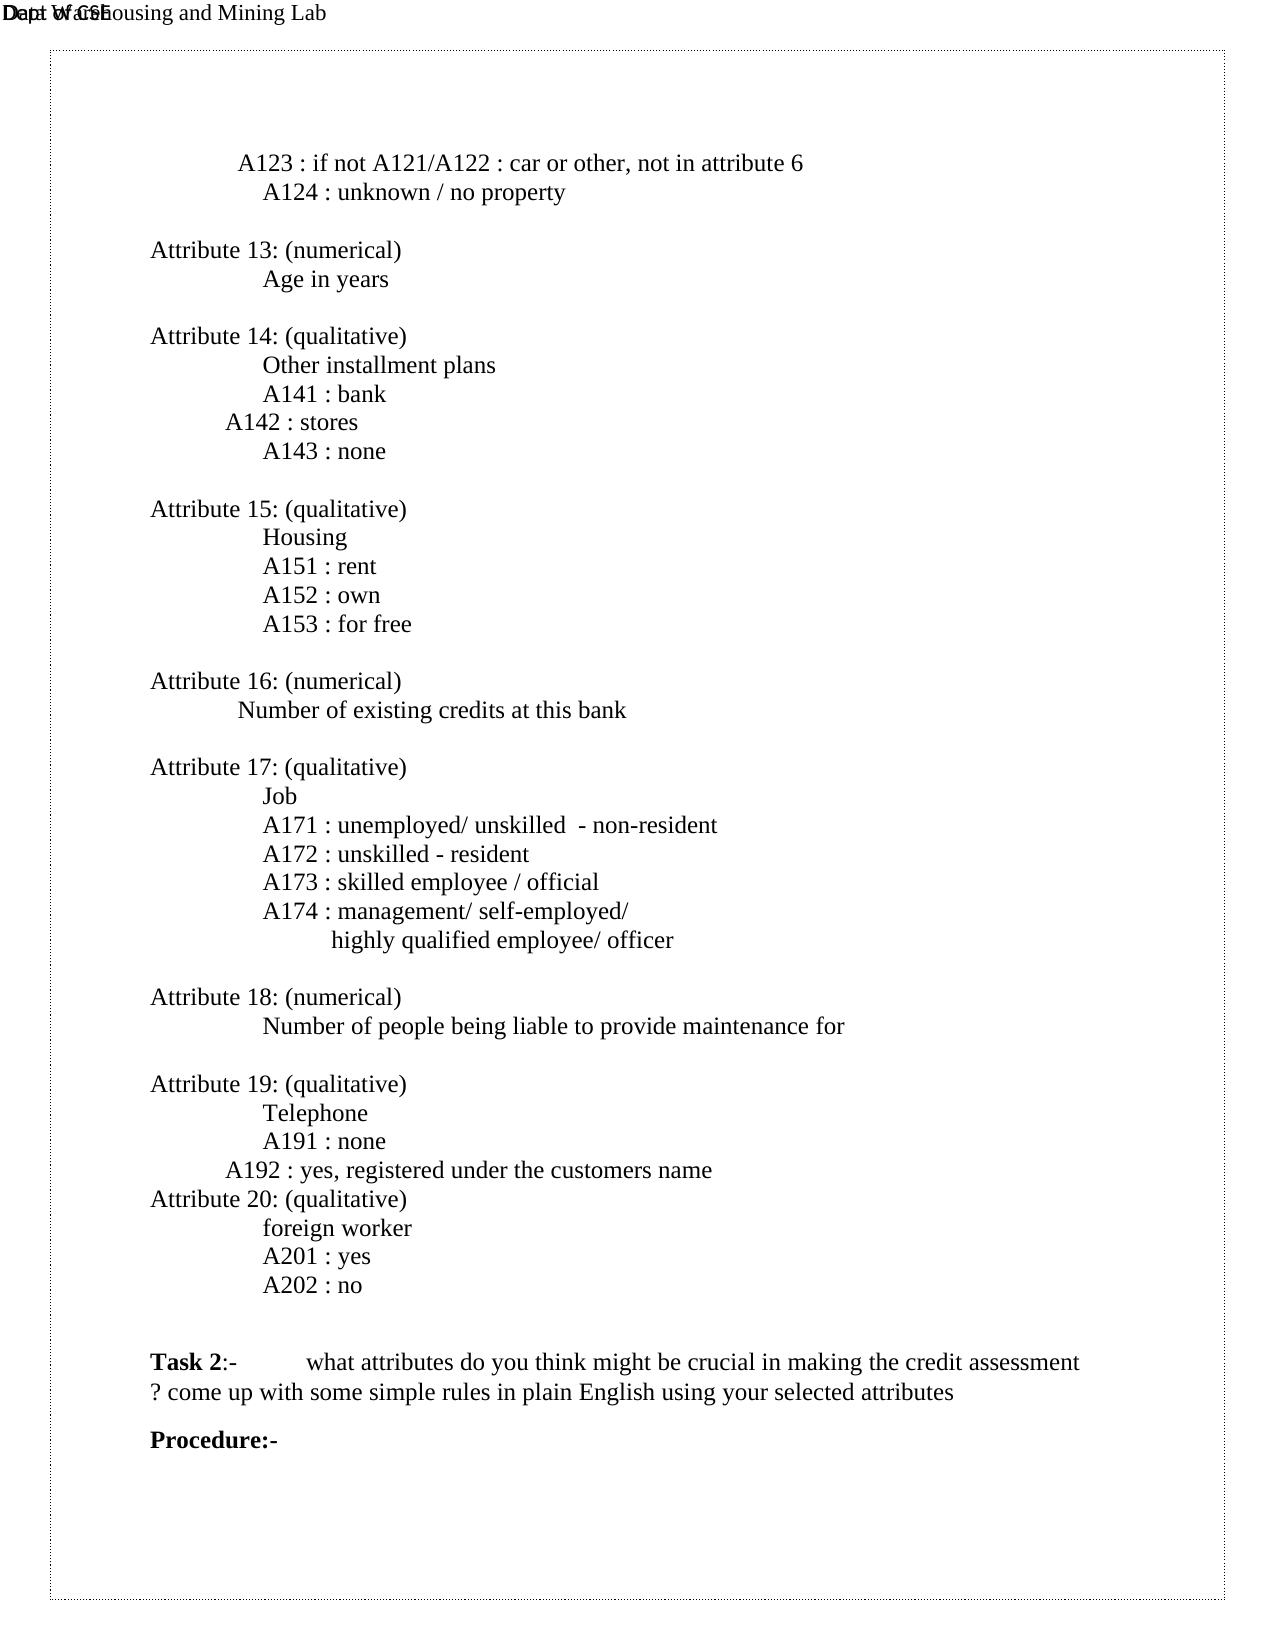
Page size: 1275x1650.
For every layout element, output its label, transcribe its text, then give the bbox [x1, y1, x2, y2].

text Number of existing credits at this bank [237, 695, 1177, 724]
text Attribute 19: (qualitative) [150, 1069, 1177, 1097]
text highly qualified employee/ officer [331, 925, 1177, 954]
subtitle Procedure:- [150, 1425, 1177, 1454]
text Attribute 16: (numerical) [150, 666, 1177, 695]
text A153 : for free [262, 609, 1177, 637]
text Attribute 14: (qualitative) [150, 321, 1177, 350]
text A123 : if not A121/A122 : car or other, not in attribute 6 A124 : unknown / no property [237, 148, 806, 206]
text Number of people being liable to provide maintenance for [262, 1011, 1177, 1040]
text A173 : skilled employee / official A174 : management/ self-employed/ [262, 867, 629, 925]
text Age in years [262, 264, 1177, 292]
text A171 : unemployed/ unskilled - non-resident A172 : unskilled - resident [262, 810, 718, 867]
text Attribute 17: (qualitative) Job [150, 752, 409, 810]
text Housing A151 : rent A152 : own [262, 522, 381, 609]
text A192 : yes, registered under the customers name Attribute 20: (qualitative) [150, 1155, 714, 1213]
text foreign worker A201 : yes A202 : no [262, 1213, 412, 1299]
text Telephone A191 : none [262, 1098, 387, 1155]
text Other installment plans A141 : bank [262, 350, 496, 407]
text Task 2:- what attributes do you think might be crucial in making the credit assessment ? come up with some simple rules in plain English using your selected attributes [150, 1347, 1096, 1406]
text Attribute 15: (qualitative) [150, 494, 1177, 522]
text Attribute 13: (numerical) [150, 235, 1177, 264]
text A142 : stores A143 : none [225, 407, 409, 465]
text Attribute 18: (numerical) [150, 982, 1177, 1011]
